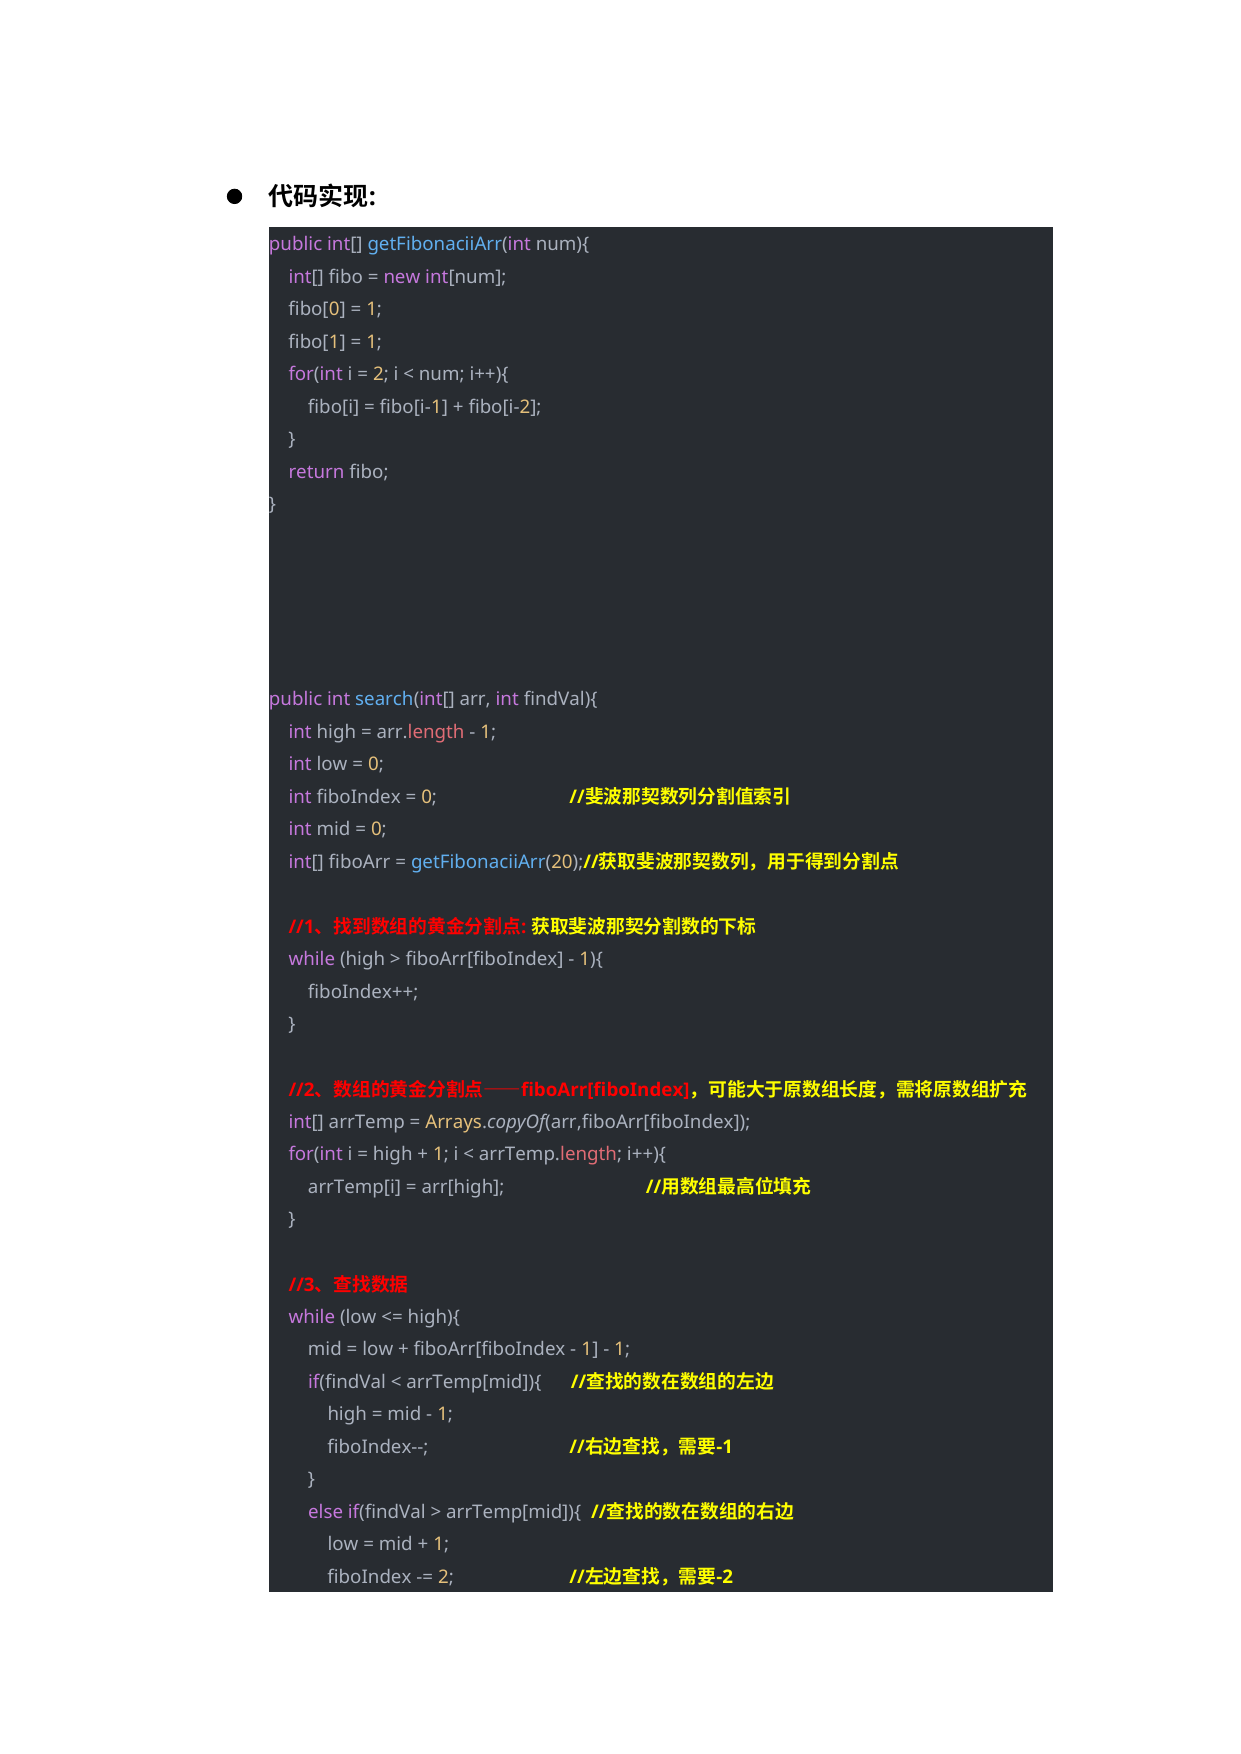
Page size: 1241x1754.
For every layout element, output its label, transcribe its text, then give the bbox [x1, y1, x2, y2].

list public int[] getFibonaciiArr(int num){ int[] fibo = new int[num]; fibo[0] = 1; fibo[1] = 1; for(int i = 2; i < num; i++){ fibo[i] = fibo[i-1] + fibo[i-2]; } return fibo; } [269, 227, 1053, 552]
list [269, 649, 1053, 1592]
list 代码实现: [225, 162, 1053, 227]
